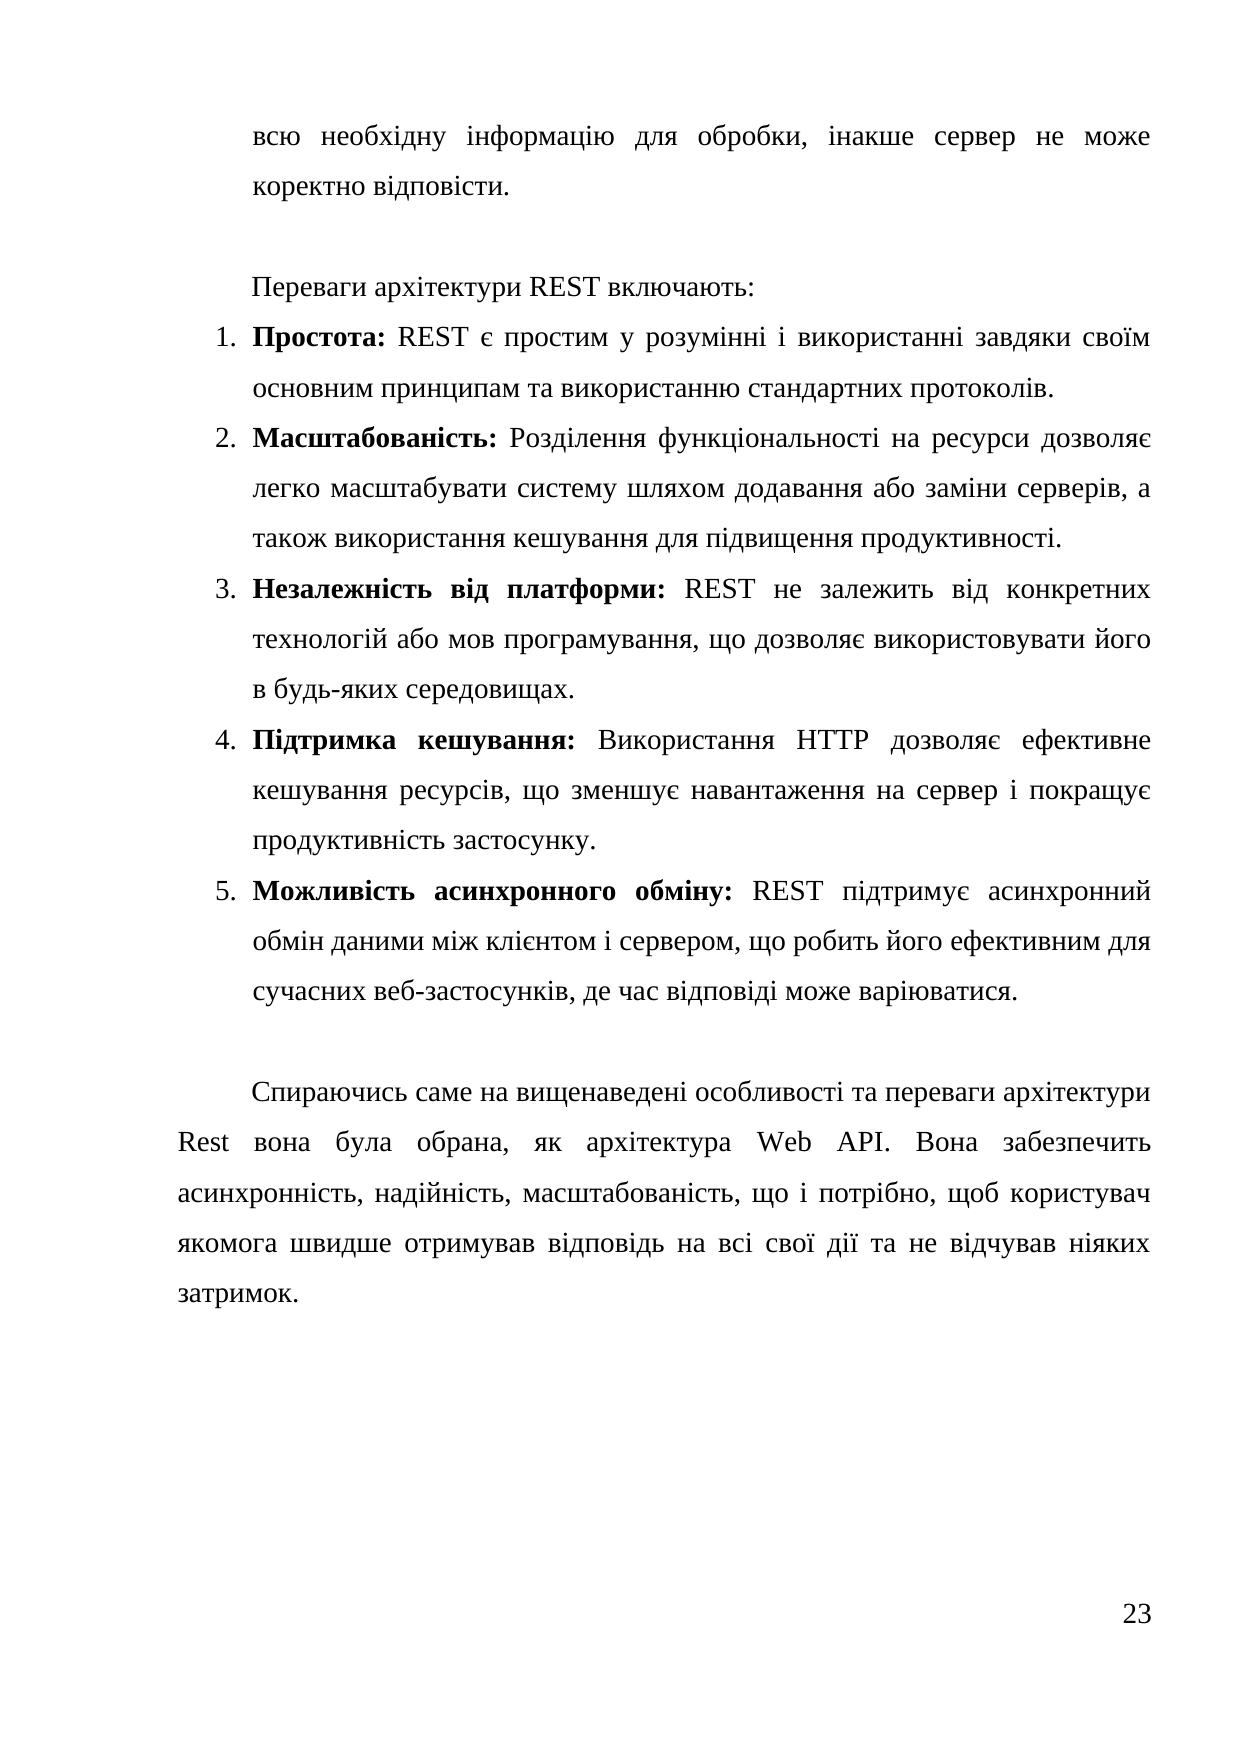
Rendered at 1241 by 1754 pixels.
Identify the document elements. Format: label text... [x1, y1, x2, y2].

text Спираючись саме на вищенаведені особливості та переваги архітектури Rest вона була обрана, як архітектура Web API. Вона забезпечить асинхронність, надійність, масштабованість, що і потрібно, щоб користувач якомога швидше отримував відповідь на всі свої дії та не відчував ніяких затримок. [177, 1074, 1152, 1309]
text Переваги архітектури REST включають: [177, 269, 1152, 303]
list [215, 118, 1152, 202]
list Підтримка кешування: Використання HTTP дозволяє ефективне кешування ресурсів, що зменшує навантаження на сервер і покращує продуктивність застосунку. [215, 722, 1152, 856]
list Простота: REST є простим у розумінні і використанні завдяки своїм основним принципам та використанню стандартних протоколів. [215, 319, 1152, 403]
list Масштабованість: Розділення функціональності на ресурси дозволяє легко масштабувати систему шляхом додавання або заміни серверів, а також використання кешування для підвищення продуктивності. [215, 420, 1152, 554]
list Можливість асинхронного обміну: REST підтримує асинхронний обмін даними між клієнтом і сервером, що робить його ефективним для сучасних веб-застосунків, де час відповіді може варіюватися. [215, 873, 1152, 1007]
list Незалежність від платформи: REST не залежить від конкретних технологій або мов програмування, що дозволяє використовувати його в будь-яких середовищах. [215, 571, 1152, 705]
